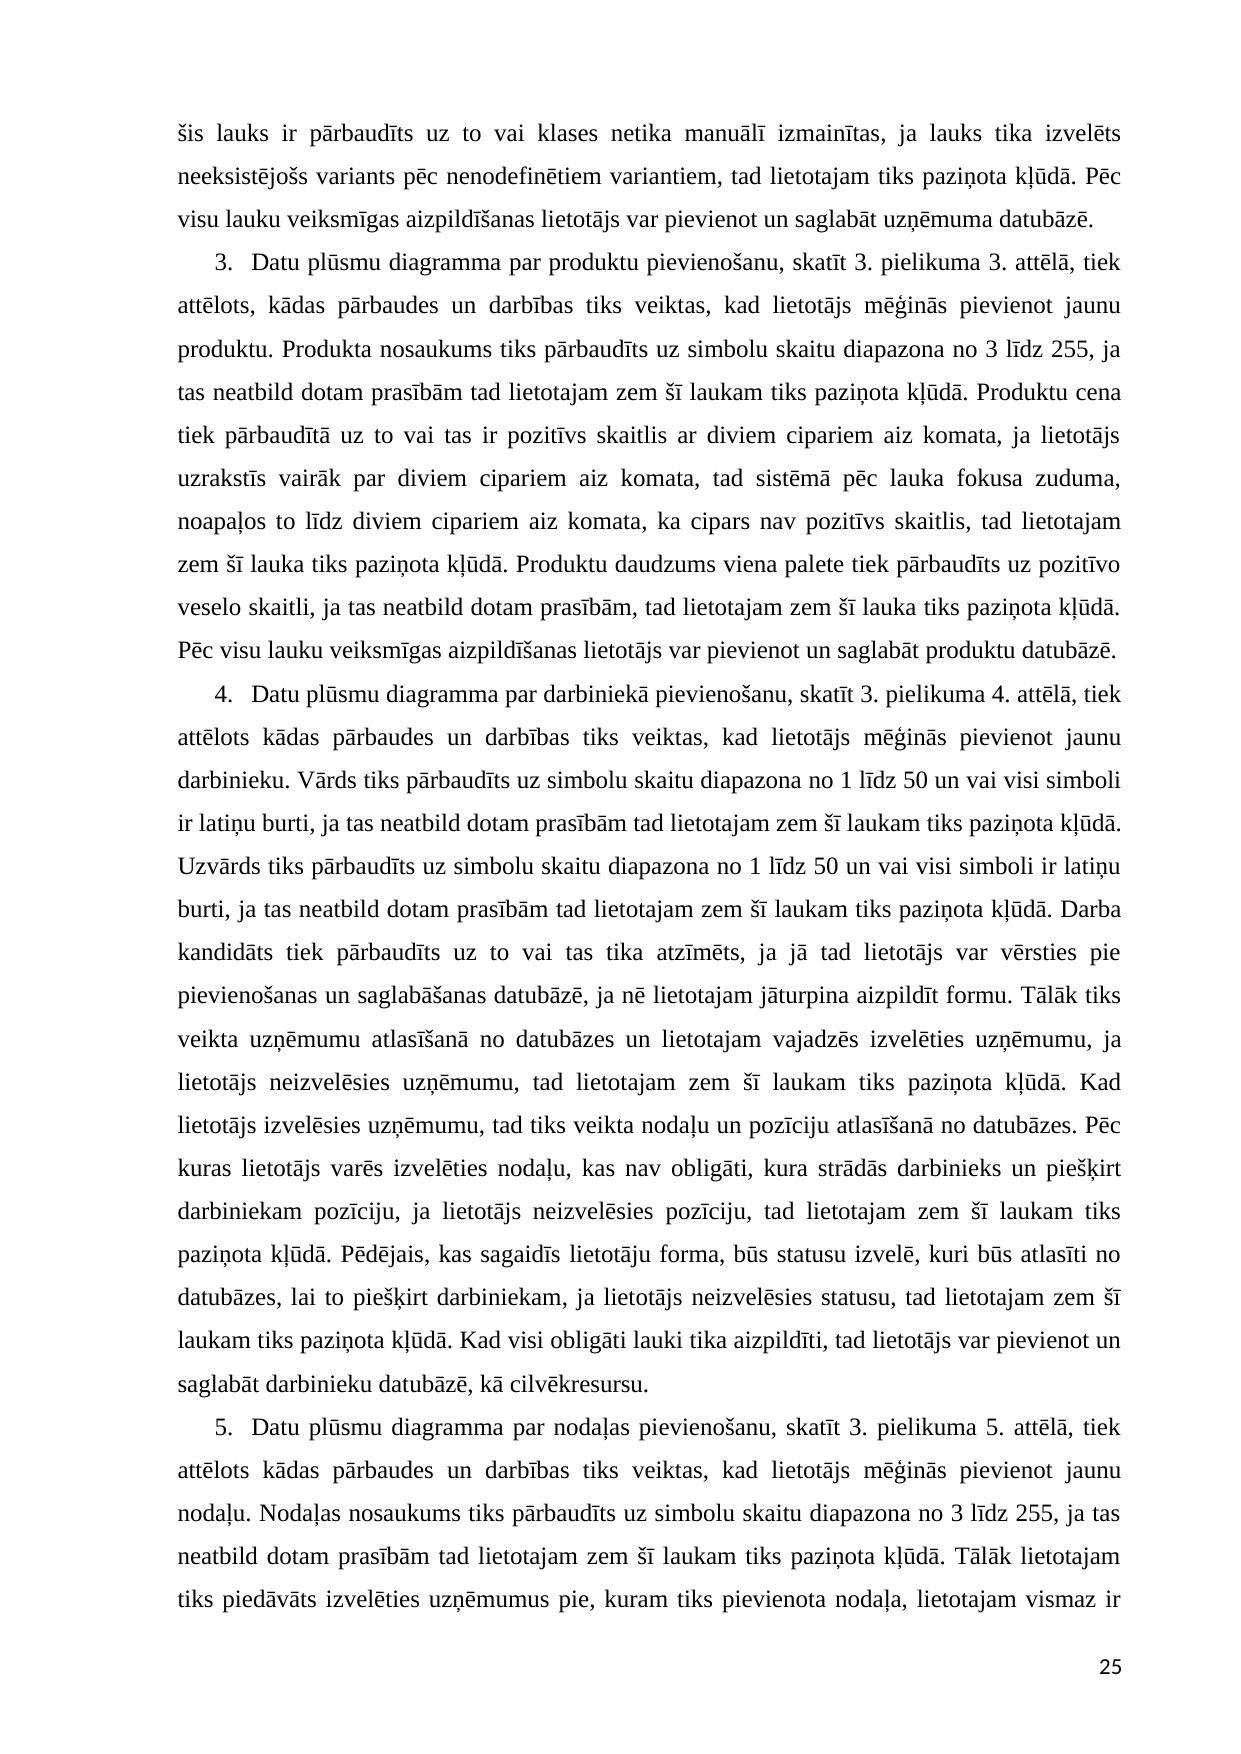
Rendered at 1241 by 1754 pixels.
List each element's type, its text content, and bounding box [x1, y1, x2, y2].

list Datu plūsmu diagramma par produktu pievienošanu, skatīt 3. pielikuma 3. attēlā, tiek attēlots, kādas pārbaudes un darbības tiks veiktas, kad lietotājs mēģinās pievienot jaunu produktu. Produkta nosaukums tiks pārbaudīts uz simbolu skaitu diapazona no 3 līdz 255, ja tas neatbild dotam prasībām tad lietotajam zem šī laukam tiks paziņota kļūdā. Produktu cena tiek pārbaudītā uz to vai tas ir pozitīvs skaitlis ar diviem cipariem aiz komata, ja lietotājs uzrakstīs vairāk par diviem cipariem aiz komata, tad sistēmā pēc lauka fokusa zuduma, noapaļos to līdz diviem cipariem aiz komata, ka cipars nav pozitīvs skaitlis, tad lietotajam zem šī lauka tiks paziņota kļūdā. Produktu daudzums viena palete tiek pārbaudīts uz pozitīvo veselo skaitli, ja tas neatbild dotam prasībām, tad lietotajam zem šī lauka tiks paziņota kļūdā. Pēc visu lauku veiksmīgas aizpildīšanas lietotājs var pievienot un saglabāt produktu datubāzē. [177, 247, 1122, 664]
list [177, 1412, 1122, 1613]
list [177, 118, 1122, 233]
list Datu plūsmu diagramma par darbiniekā pievienošanu, skatīt 3. pielikuma 4. attēlā, tiek attēlots kādas pārbaudes un darbības tiks veiktas, kad lietotājs mēģinās pievienot jaunu darbinieku. Vārds tiks pārbaudīts uz simbolu skaitu diapazona no 1 līdz 50 un vai visi simboli ir latiņu burti, ja tas neatbild dotam prasībām tad lietotajam zem šī laukam tiks paziņota kļūdā. Uzvārds tiks pārbaudīts uz simbolu skaitu diapazona no 1 līdz 50 un vai visi simboli ir latiņu burti, ja tas neatbild dotam prasībām tad lietotajam zem šī laukam tiks paziņota kļūdā. Darba kandidāts tiek pārbaudīts uz to vai tas tika atzīmēts, ja jā tad lietotājs var vērsties pie pievienošanas un saglabāšanas datubāzē, ja nē lietotajam jāturpina aizpildīt formu. Tālāk tiks veikta uzņēmumu atlasīšanā no datubāzes un lietotajam vajadzēs izvelēties uzņēmumu, ja lietotājs neizvelēsies uzņēmumu, tad lietotajam zem šī laukam tiks paziņota kļūdā. Kad lietotājs izvelēsies uzņēmumu, tad tiks veikta nodaļu un pozīciju atlasīšanā no datubāzes. Pēc kuras lietotājs varēs izvelēties nodaļu, kas nav obligāti, kura strādās darbinieks un piešķirt darbiniekam pozīciju, ja lietotājs neizvelēsies pozīciju, tad lietotajam zem šī laukam tiks paziņota kļūdā. Pēdējais, kas sagaidīs lietotāju forma, būs statusu izvelē, kuri būs atlasīti no datubāzes, lai to piešķirt darbiniekam, ja lietotājs neizvelēsies statusu, tad lietotajam zem šī laukam tiks paziņota kļūdā. Kad visi obligāti lauki tika aizpildīti, tad lietotājs var pievienot un saglabāt darbinieku datubāzē, kā cilvēkresursu. [177, 679, 1122, 1397]
